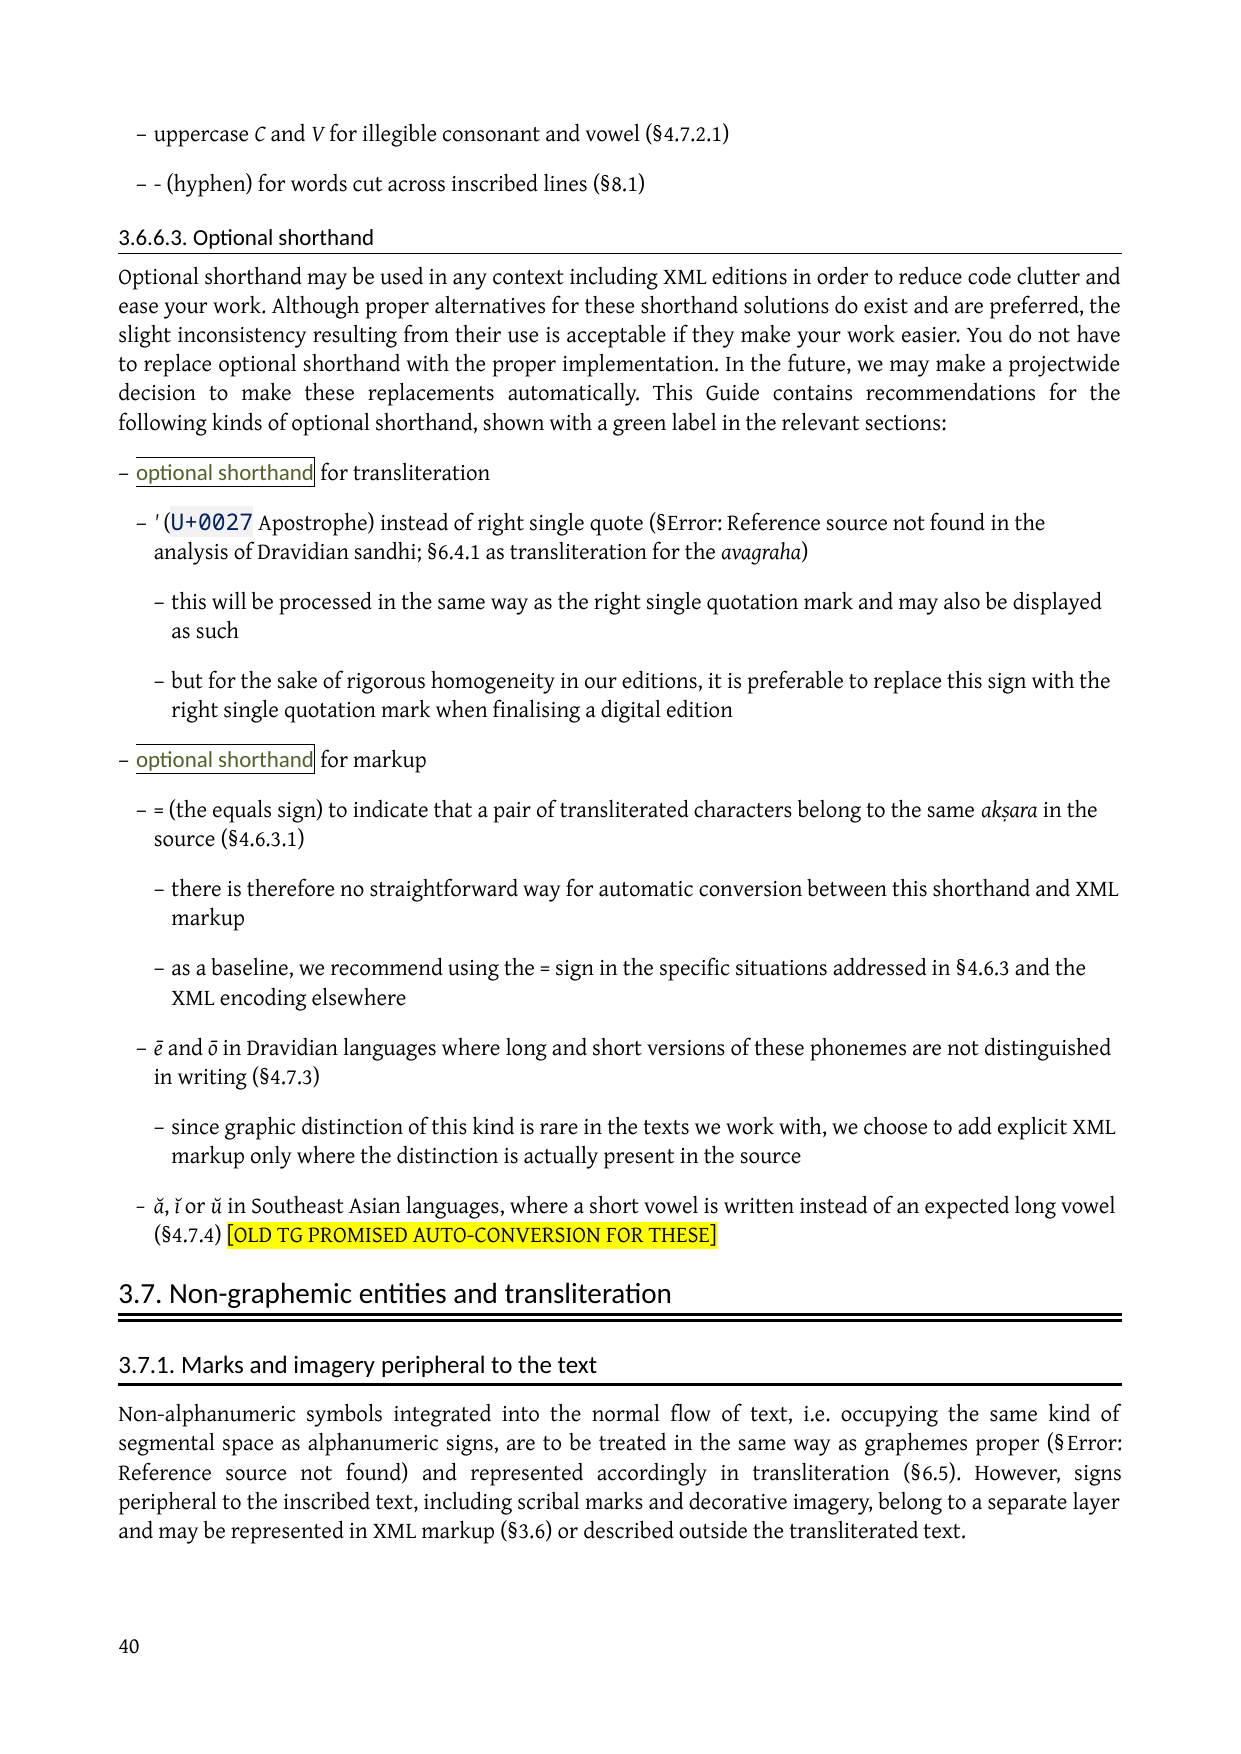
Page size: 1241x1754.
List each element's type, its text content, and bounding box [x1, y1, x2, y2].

text Optional shorthand may be used in any context including XML editions in order to reduce code clutter and ease your work. Although proper alternatives for these shorthand solutions do exist and are preferred, the slight inconsistency resulting from their use is acceptable if they make your work easier. You do not have to replace optional shorthand with the proper implementation. In the future, we may make a projectwide decision to make these replacements automatically. This Guide contains recommendations for the following kinds of optional shorthand, shown with a green label in the relevant sections: [118, 261, 1122, 436]
list optional shorthand for transliteration [118, 457, 314, 486]
subtitle Optional shorthand [118, 222, 1122, 253]
list ă, ĭ or ŭ in Southeast Asian languages, where a short vowel is written instead of an expected long vowel (§4.7.4) [OLD TG PROMISED AUTO-CONVERSION FOR THESE] [136, 1190, 1122, 1248]
subtitle Non-graphemic entities and transliteration [118, 1273, 1122, 1313]
list - (hyphen) for words cut across inscribed lines (§8.1) [136, 168, 1122, 197]
list this will be processed in the same way as the right single quotation mark and may also be displayed as such [153, 586, 1122, 644]
subtitle Marks and imagery peripheral to the text [118, 1347, 1122, 1383]
list since graphic distinction of this kind is rare in the texts we work with, we choose to add explicit XML markup only where the distinction is actually present in the source [153, 1111, 1122, 1169]
list optional shorthand for markup [315, 744, 1122, 773]
list optional shorthand for transliteration [315, 457, 1122, 486]
list = (the equals sign) to indicate that a pair of transliterated characters belong to the same akṣara in the source (§4.6.3.1) [136, 794, 1122, 852]
list as a baseline, we recommend using the = sign in the specific situations addressed in §4.6.3 and the XML encoding elsewhere [153, 952, 1122, 1011]
list optional shorthand for markup [118, 744, 314, 773]
list uppercase C and V for illegible consonant and vowel (§4.7.2.1) [136, 118, 1122, 147]
list there is therefore no straightforward way for automatic conversion between this shorthand and XML markup [153, 873, 1122, 932]
list ē and ō in Dravidian languages where long and short versions of these phonemes are not distinguished in writing (§4.7.3) [136, 1032, 1122, 1090]
list but for the sake of rigorous homogeneity in our editions, it is preferable to replace this sign with the right single quotation mark when finalising a digital edition [153, 665, 1122, 723]
